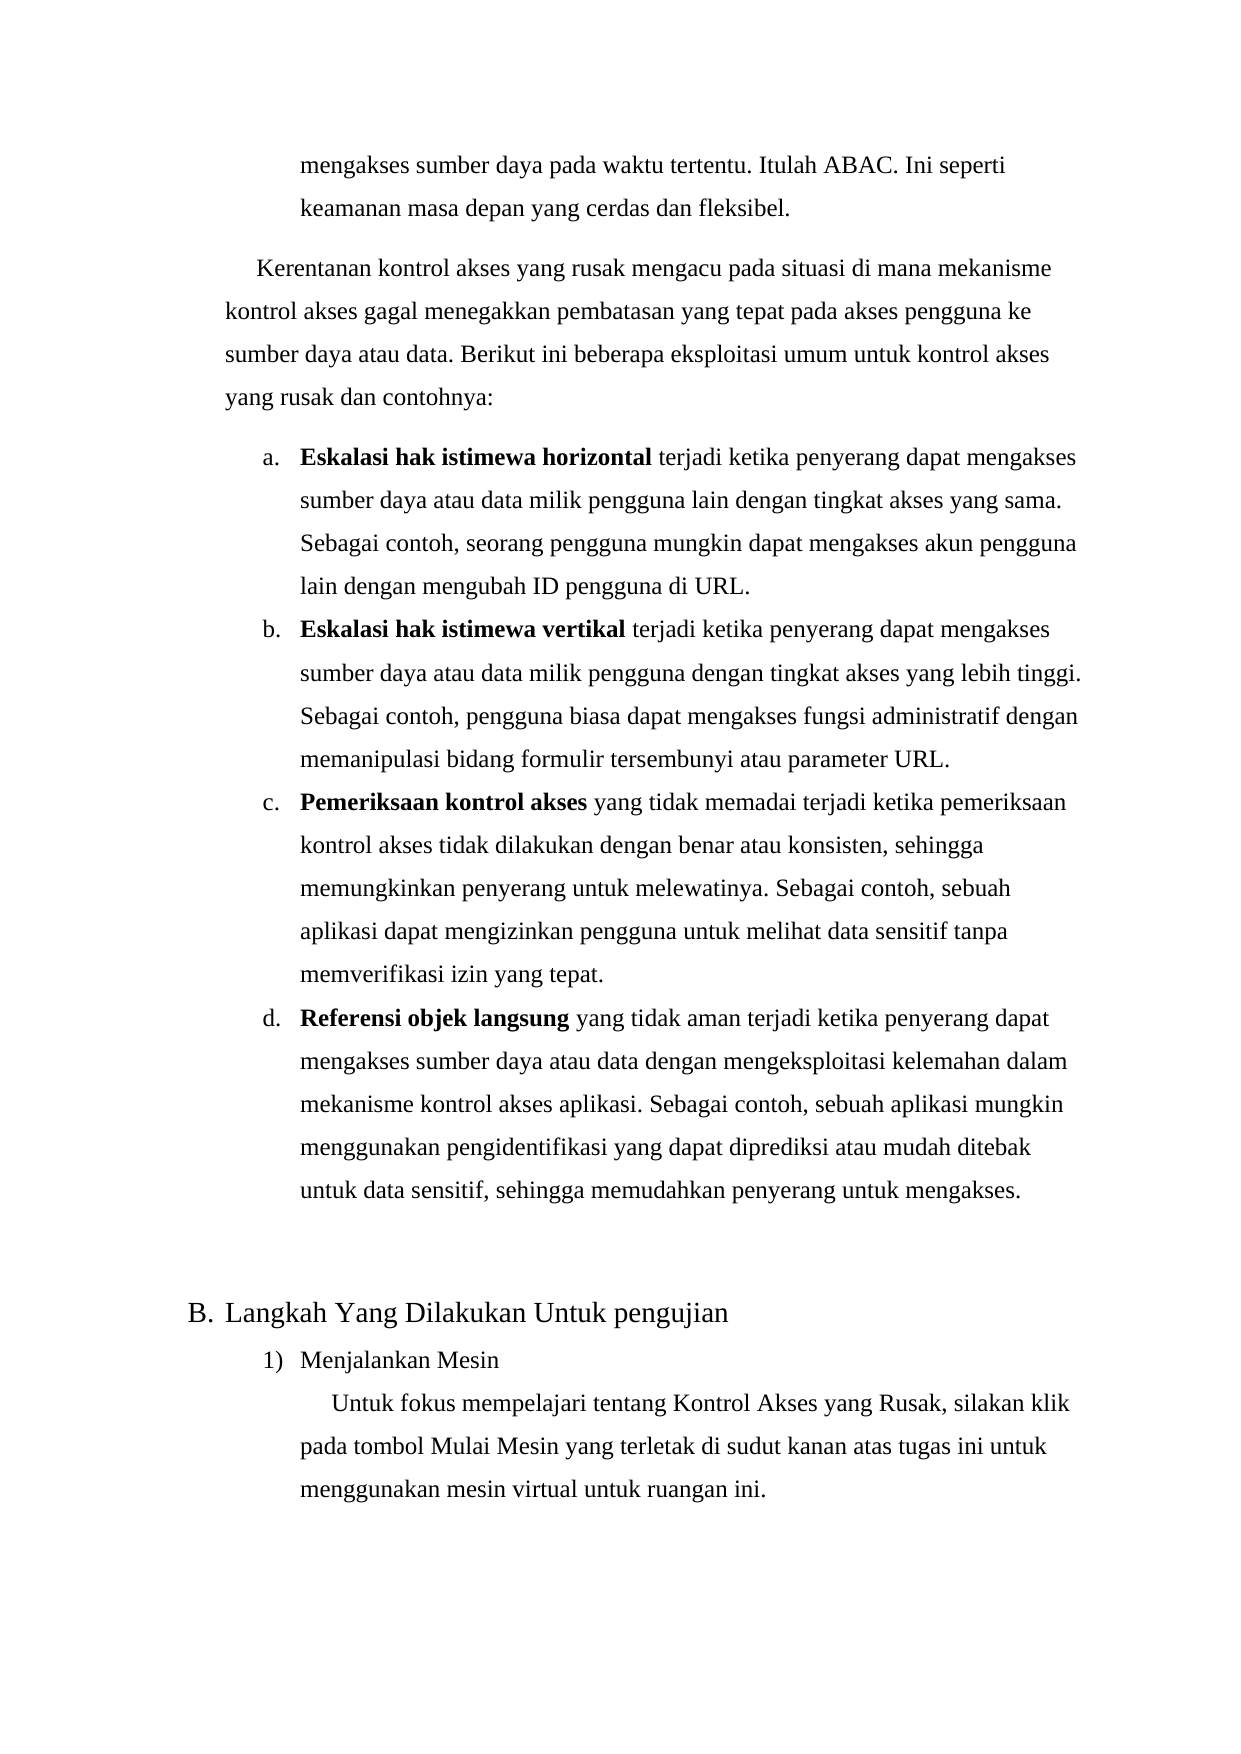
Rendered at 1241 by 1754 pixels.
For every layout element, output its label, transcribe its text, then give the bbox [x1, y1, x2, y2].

list Untuk fokus mempelajari tentang Kontrol Akses yang Rusak, silakan klik pada tombol Mulai Mesin yang terletak di sudut kanan atas tugas ini untuk menggunakan mesin virtual untuk ruangan ini. [300, 1388, 1090, 1503]
list Langkah Yang Dilakukan Untuk pengujian [187, 1295, 1090, 1328]
list Referensi objek langsung yang tidak aman terjadi ketika penyerang dapat mengakses sumber daya atau data dengan mengeksploitasi kelemahan dalam mekanisme kontrol akses aplikasi. Sebagai contoh, sebuah aplikasi mungkin menggunakan pengidentifikasi yang dapat diprediksi atau mudah ditebak untuk data sensitif, sehingga memudahkan penyerang untuk mengakses. [262, 1003, 1090, 1204]
list Eskalasi hak istimewa vertikal terjadi ketika penyerang dapat mengakses sumber daya atau data milik pengguna dengan tingkat akses yang lebih tinggi. Sebagai contoh, pengguna biasa dapat mengakses fungsi administratif dengan memanipulasi bidang formulir tersembunyi atau parameter URL. [262, 614, 1090, 773]
list Pemeriksaan kontrol akses yang tidak memadai terjadi ketika pemeriksaan kontrol akses tidak dilakukan dengan benar atau konsisten, sehingga memungkinkan penyerang untuk melewatinya. Sebagai contoh, sebuah aplikasi dapat mengizinkan pengguna untuk melihat data sensitif tanpa memverifikasi izin yang tepat. [262, 787, 1090, 988]
list Eskalasi hak istimewa horizontal terjadi ketika penyerang dapat mengakses sumber daya atau data milik pengguna lain dengan tingkat akses yang sama. Sebagai contoh, seorang pengguna mungkin dapat mengakses akun pengguna lain dengan mengubah ID pengguna di URL. [262, 442, 1090, 600]
list Menjalankan Mesin [262, 1345, 1090, 1374]
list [300, 150, 1090, 222]
text Kerentanan kontrol akses yang rusak mengacu pada situasi di mana mekanisme kontrol akses gagal menegakkan pembatasan yang tepat pada akses pengguna ke sumber daya atau data. Berikut ini beberapa eksploitasi umum untuk kontrol akses yang rusak dan contohnya: [225, 253, 1090, 411]
